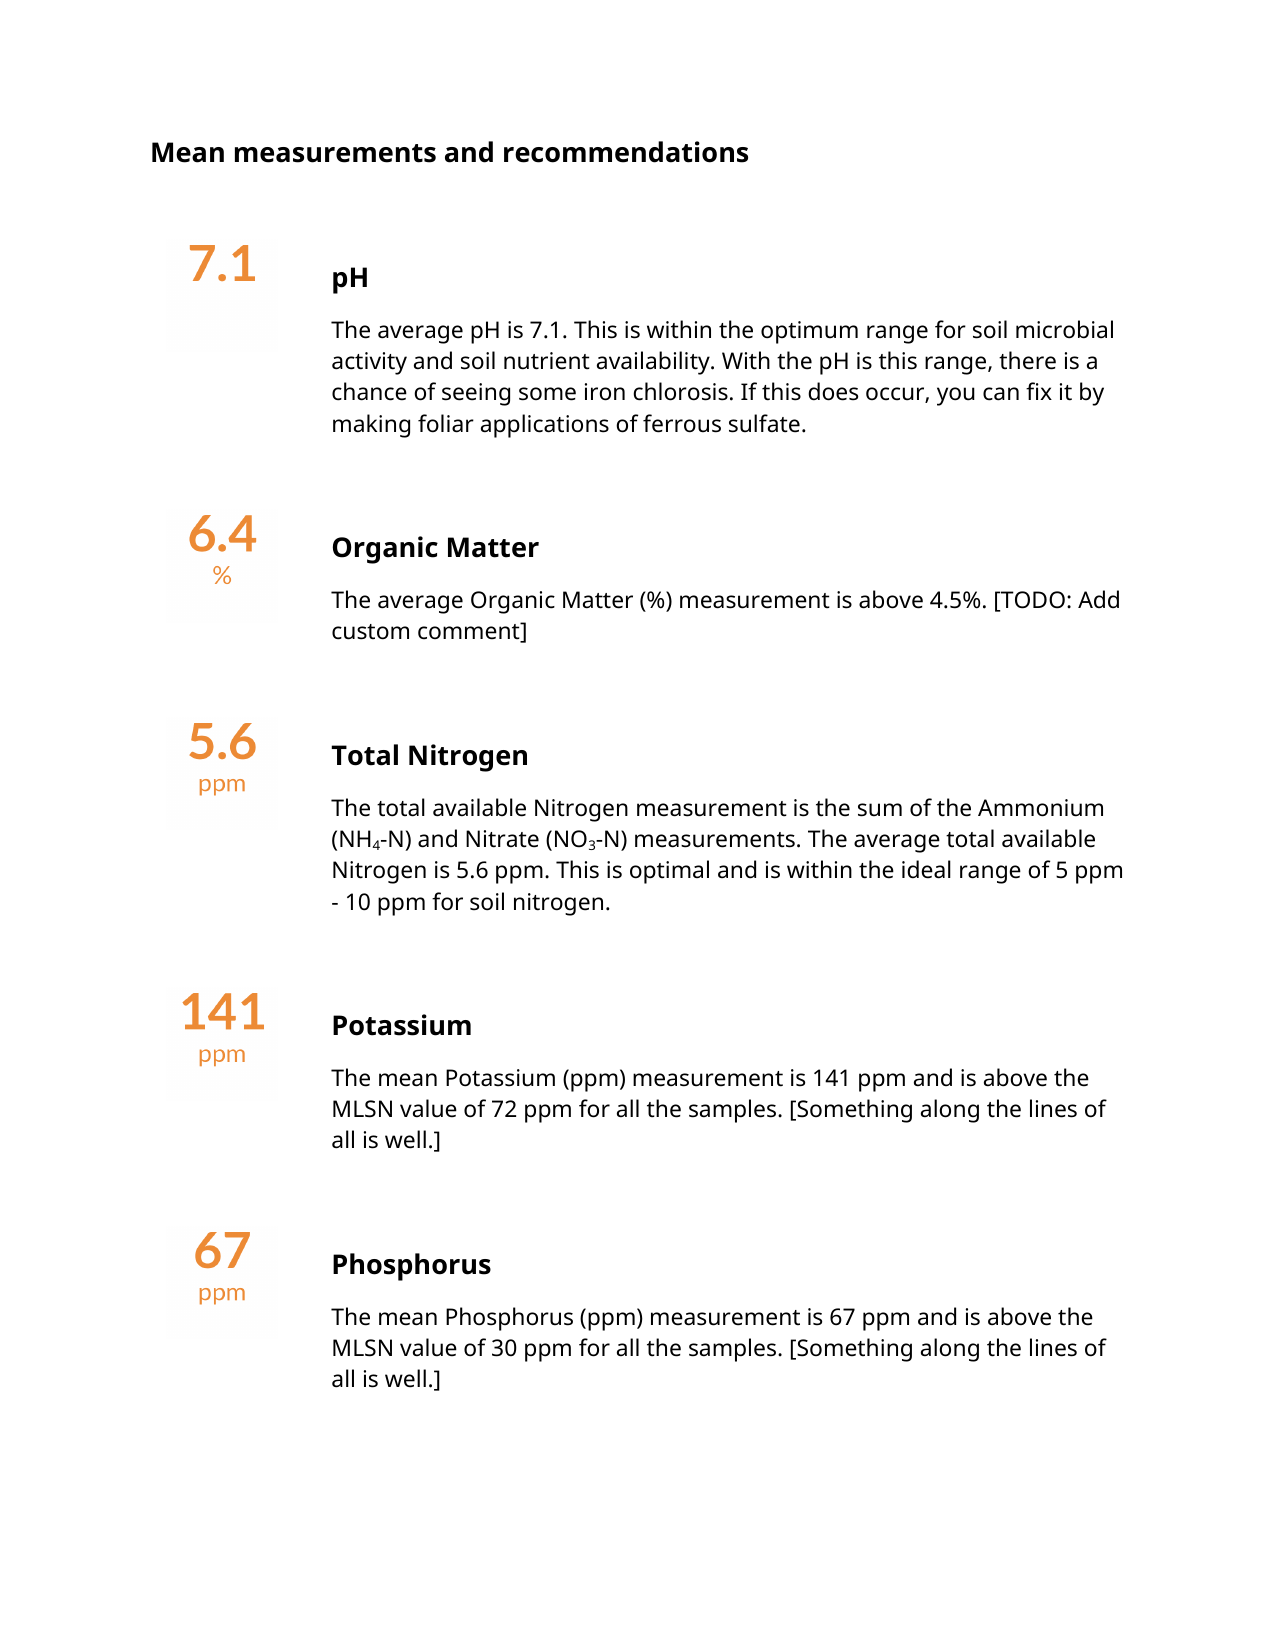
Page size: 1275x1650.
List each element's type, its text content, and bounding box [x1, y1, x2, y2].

picture [165, 1226, 279, 1339]
text Organic Matter [331, 528, 1125, 565]
subtitle Mean measurements and recommendations [150, 134, 1125, 171]
picture [165, 987, 279, 1101]
picture [165, 239, 279, 352]
text The mean Phosphorus (ppm) measurement is 67 ppm and is above the MLSN value of 30 ppm for all the samples. [Something along the lines of all is well.] [331, 1301, 1125, 1395]
text The average pH is 7.1. This is within the optimum range for soil microbial activity and soil nutrient availability. With the pH is this range, there is a chance of seeing some iron chlorosis. If this does occur, you can fix it by making foliar applications of ferrous sulfate. [331, 314, 1125, 439]
text pH [331, 258, 1125, 295]
text Phosphorus [331, 1245, 1125, 1282]
text The mean Potassium (ppm) measurement is 141 ppm and is above the MLSN value of 72 ppm for all the samples. [Something along the lines of all is well.] [331, 1062, 1125, 1156]
picture [165, 509, 279, 623]
text The total available Nitrogen measurement is the sum of the Ammonium (NH4-N) and Nitrate (NO3-N) measurements. The average total available Nitrogen is 5.6 ppm. This is optimal and is within the ideal range of 5 ppm - 10 ppm for soil nitrogen. [331, 792, 1125, 917]
text Total Nitrogen [331, 736, 1125, 773]
text Potassium [331, 1006, 1125, 1043]
picture [165, 717, 279, 830]
text The average Organic Matter (%) measurement is above 4.5%. [TODO: Add custom comment] [331, 584, 1125, 647]
